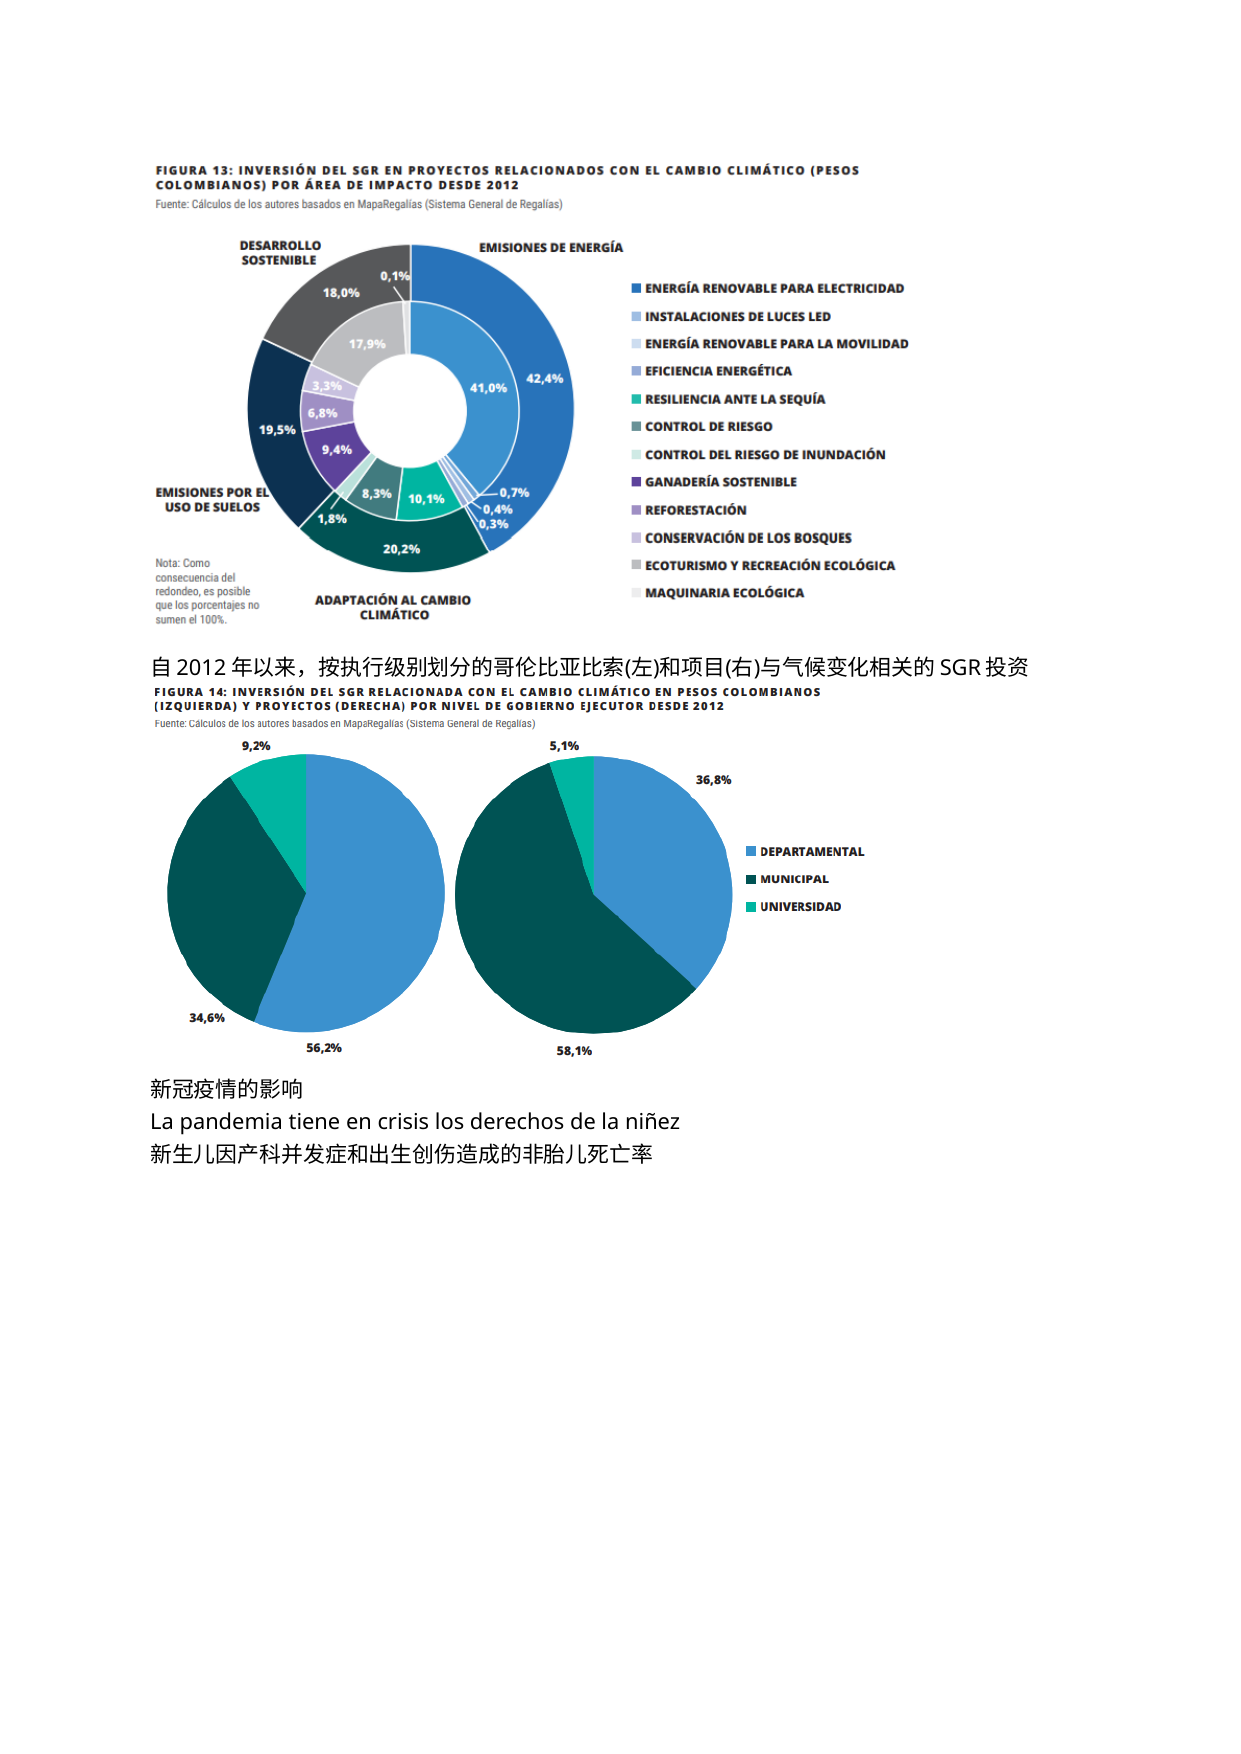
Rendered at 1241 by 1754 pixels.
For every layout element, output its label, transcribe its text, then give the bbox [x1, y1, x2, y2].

picture [150, 162, 909, 635]
picture [150, 682, 871, 1072]
text La pandemia tiene en crisis los derechos de la niñez [150, 1104, 1090, 1137]
text 自2012年以来，按执行级别划分的哥伦比亚比索(左)和项目(右)与气候变化相关的SGR投资 [150, 649, 1090, 682]
text 新生儿因产科并发症和出生创伤造成的非胎儿死亡率 [150, 1137, 1090, 1169]
text 新冠疫情的影响 [150, 1072, 1090, 1104]
